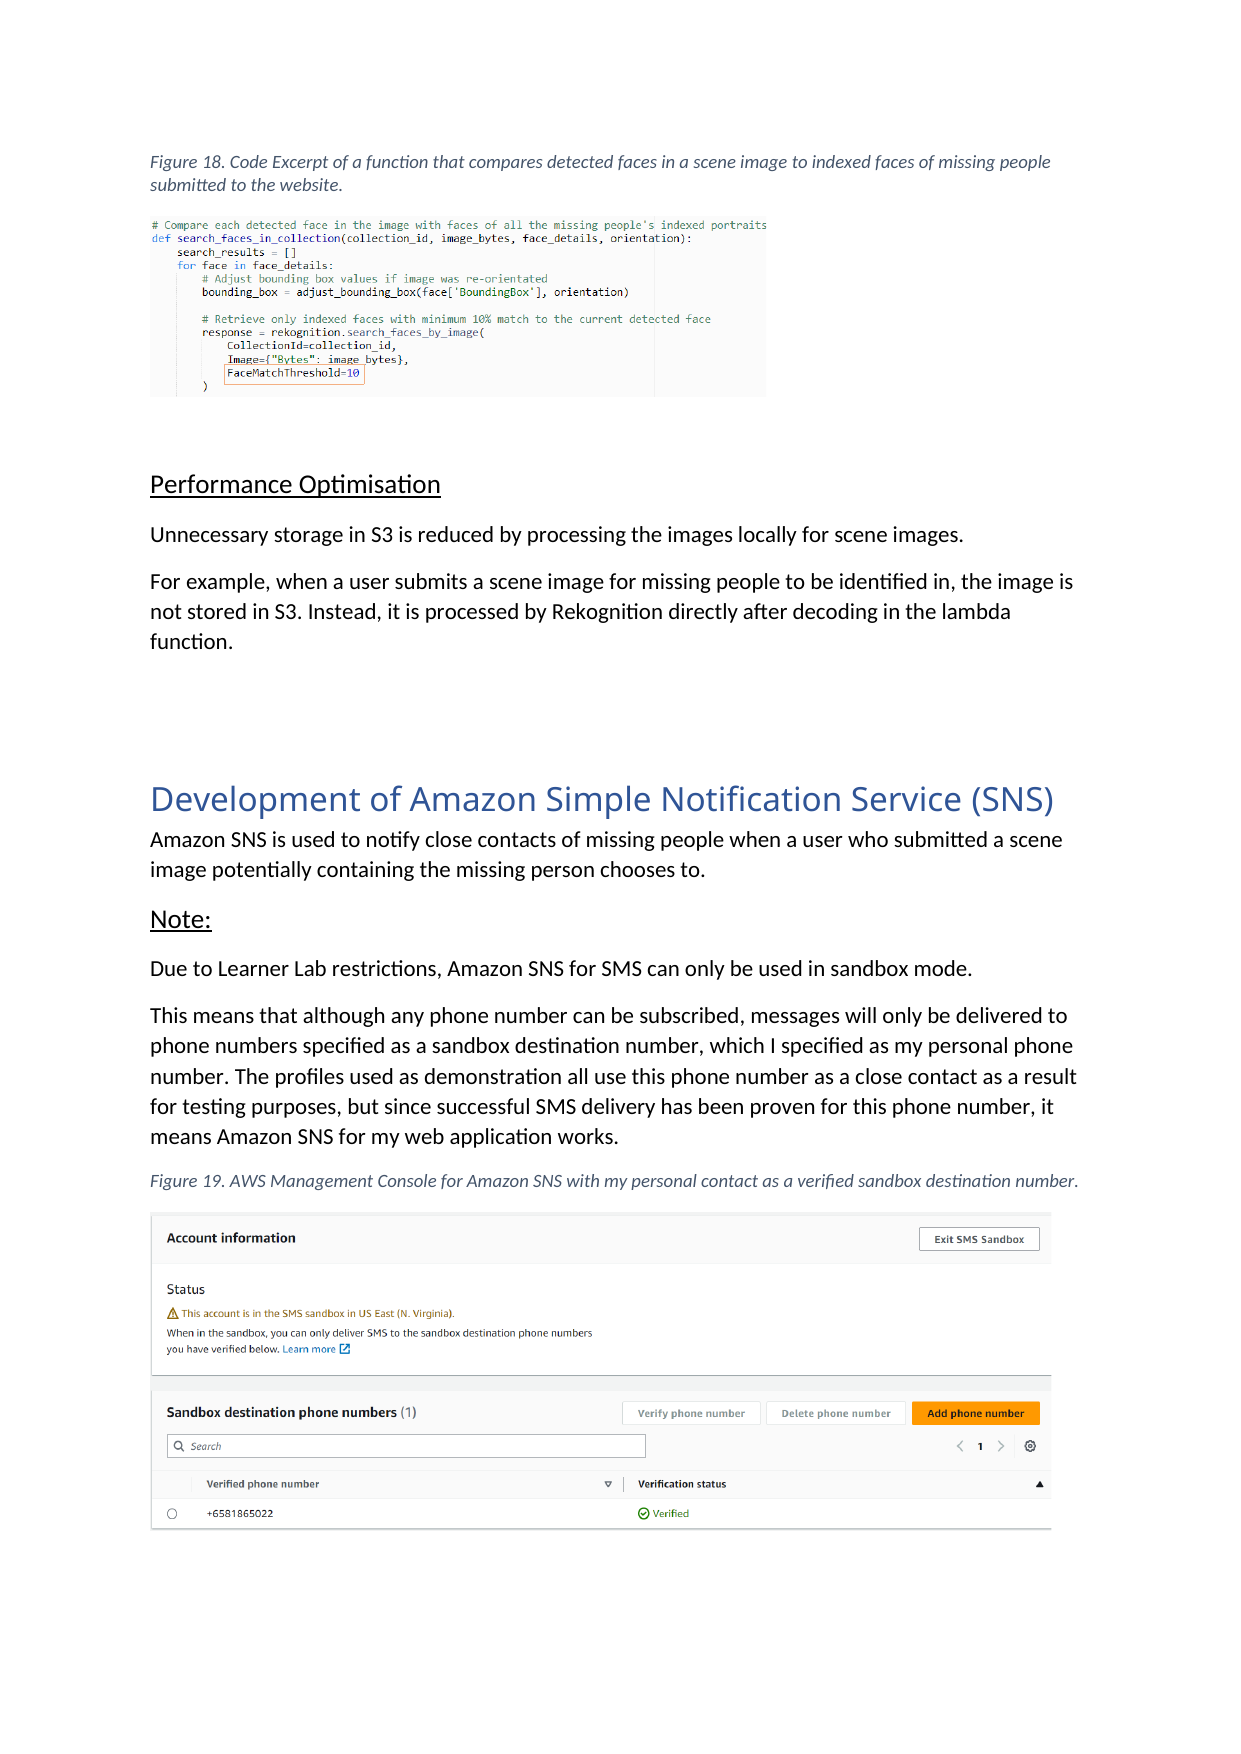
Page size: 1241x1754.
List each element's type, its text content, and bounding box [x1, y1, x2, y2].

picture [150, 1212, 1052, 1531]
text Amazon SNS is used to notify close contacts of missing people when a user who submitted a scene image potentially containing the missing person chooses to. [150, 825, 1090, 883]
subtitle Development of Amazon Simple Notification Service (SNS) [150, 776, 1090, 822]
text Note: [150, 902, 1090, 935]
text This means that although any phone number can be subscribed, messages will only be delivered to phone numbers specified as a sandbox destination number, which I specified as my personal phone number. The profiles used as demonstration all use this phone number as a close contact as a result for testing purposes, but since successful SMS delivery has been proven for this phone number, it means Amazon SNS for my web application works. [150, 1001, 1090, 1150]
text Performance Optimisation [150, 468, 1090, 501]
text For example, when a user submits a scene image for missing people to be identified in, the image is not stored in S3. Instead, it is processed by Rekognition directly after decoding in the lambda function. [150, 567, 1090, 655]
text Figure 18. Code Excerpt of a function that compares detected faces in a scene image to indexed faces of missing people submitted to the website. [150, 150, 1090, 196]
picture [150, 216, 767, 397]
text Due to Learner Lab restrictions, Amazon SNS for SMS can only be used in sandbox mode. [150, 954, 1090, 982]
text Unnecessary storage in S3 is reduced by processing the images locally for scene images. [150, 520, 1090, 548]
text Figure 19. AWS Management Console for Amazon SNS with my personal contact as a verified sandbox destination number. [150, 1169, 1090, 1192]
